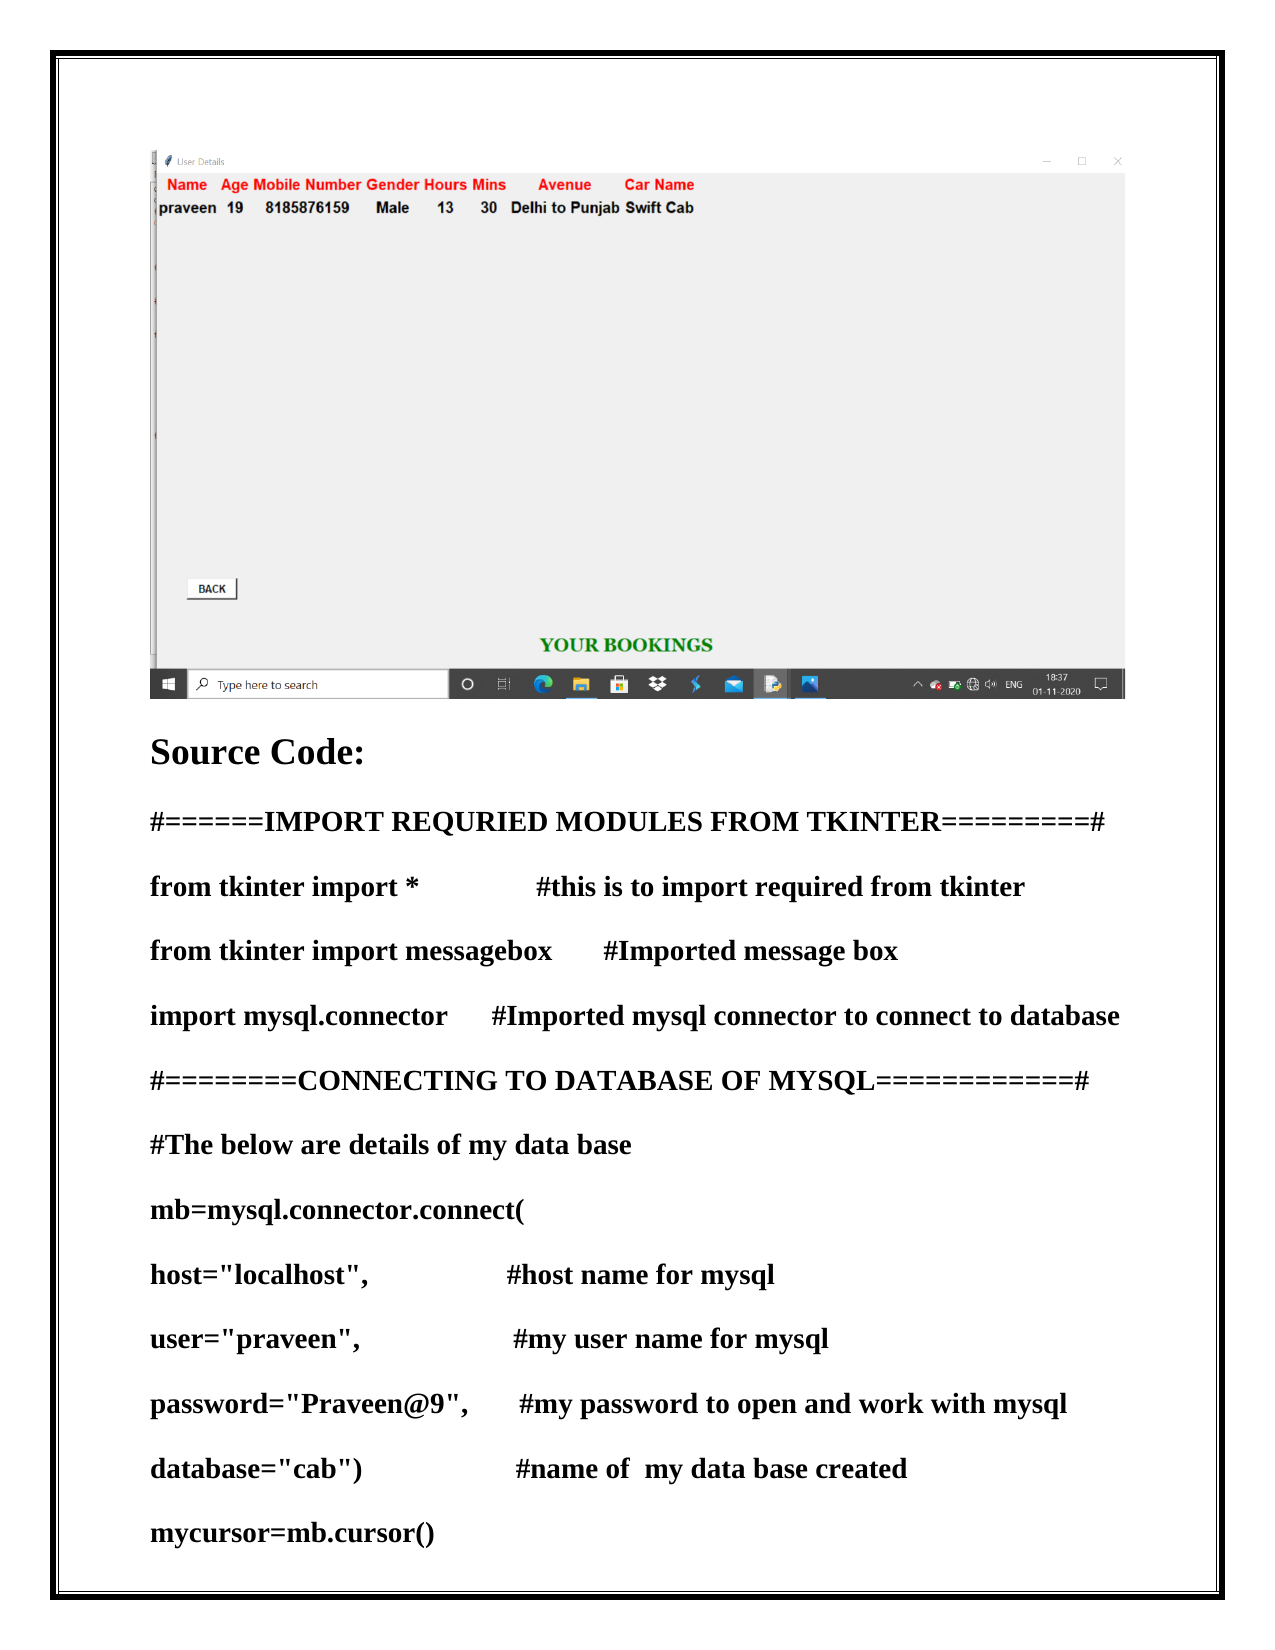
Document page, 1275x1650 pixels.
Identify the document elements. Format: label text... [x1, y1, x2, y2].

text mb=mysql.connector.connect( [150, 1192, 1125, 1226]
picture [150, 150, 1125, 699]
text password="Praveen@9", #my password to open and work with mysql [150, 1386, 1125, 1420]
text Source Code: [150, 729, 1125, 772]
text database="cab") #name of my data base created [150, 1451, 1125, 1484]
text mycursor=mb.cursor() [150, 1516, 1125, 1549]
text #======IMPORT REQURIED MODULES FROM TKINTER=========# [150, 804, 1125, 838]
text import mysql.connector #Imported mysql connector to connect to database [150, 998, 1125, 1032]
text from tkinter import * #this is to import required from tkinter [150, 869, 1125, 902]
text from tkinter import messagebox #Imported message box [150, 933, 1125, 967]
text #========CONNECTING TO DATABASE OF MYSQL============# [150, 1063, 1125, 1096]
text #The below are details of my data base [150, 1127, 1125, 1161]
text user="praveen", #my user name for mysql [150, 1322, 1125, 1355]
text host="localhost", #host name for mysql [150, 1257, 1125, 1290]
